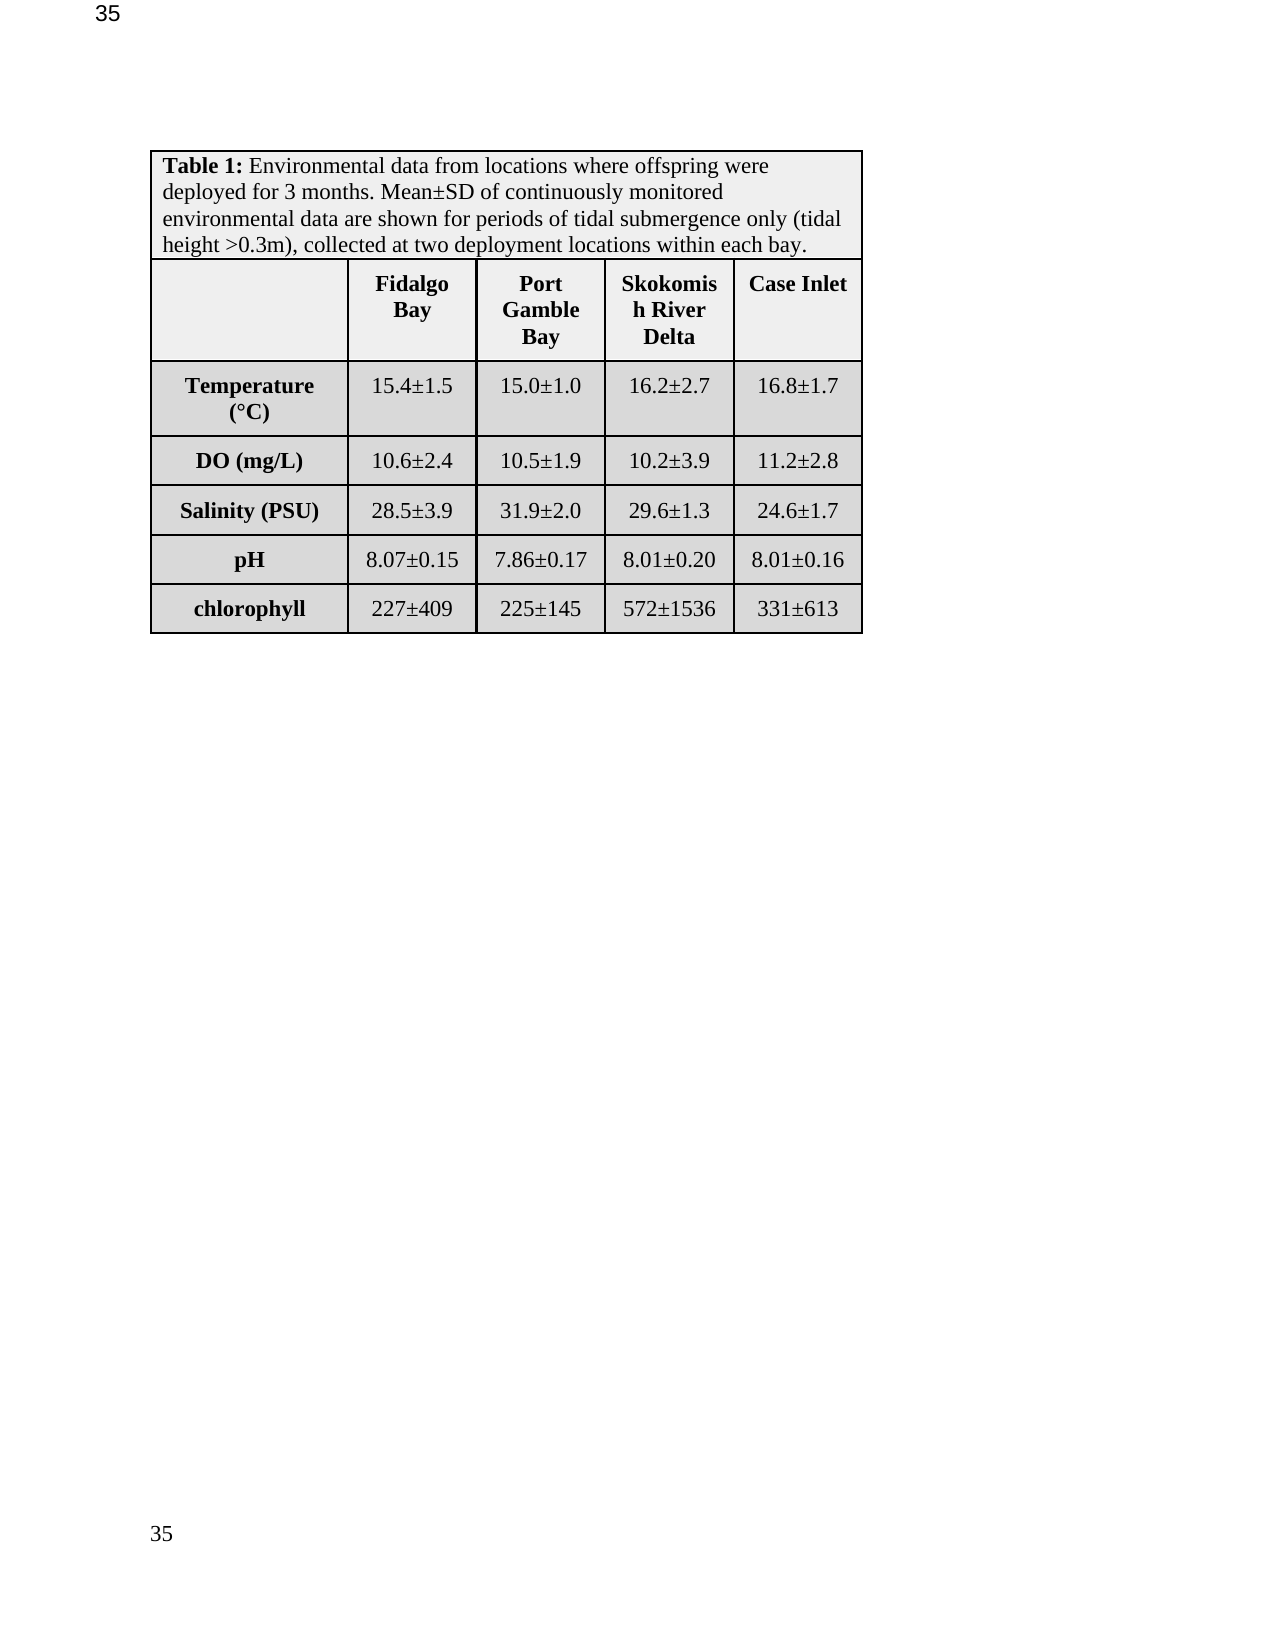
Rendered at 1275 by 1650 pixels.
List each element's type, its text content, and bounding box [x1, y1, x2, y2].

table_cell 10.6±2.4 [349, 437, 475, 484]
table_cell 225±145 [478, 585, 604, 632]
table_cell 28.5±3.9 [349, 486, 475, 534]
table_cell Fidalgo Bay [349, 260, 475, 359]
table_cell 8.07±0.15 [349, 536, 475, 583]
table_header Table 1: Environmental data from locations where offspring were deployed for 3 months. Mean±SD of continuously monitored environmental data are shown for periods of tidal submergence only (tidal height >0.3m), collected at two deployment locations within each bay. [152, 152, 861, 257]
table_cell pH [152, 536, 347, 583]
table_cell Skokomish River Delta [606, 260, 733, 359]
table_cell Temperature (°C) [152, 362, 347, 435]
table_cell 15.0±1.0 [478, 362, 604, 435]
table_cell 331±613 [735, 585, 861, 632]
table_cell Case Inlet [735, 260, 861, 359]
table_cell 29.6±1.3 [606, 486, 733, 534]
table_cell 8.01±0.20 [606, 536, 733, 583]
table_cell chlorophyll [152, 585, 347, 632]
table_cell Salinity (PSU) [152, 486, 347, 534]
table_cell Port Gamble Bay [478, 260, 604, 359]
table_cell 8.01±0.16 [735, 536, 861, 583]
table_cell 16.8±1.7 [735, 362, 861, 435]
table_cell 572±1536 [606, 585, 733, 632]
table_cell 10.5±1.9 [478, 437, 604, 484]
table_cell 31.9±2.0 [478, 486, 604, 534]
table_cell 15.4±1.5 [349, 362, 475, 435]
table_cell 10.2±3.9 [606, 437, 733, 484]
table_cell 11.2±2.8 [735, 437, 861, 484]
table_cell DO (mg/L) [152, 437, 347, 484]
table_cell [152, 260, 347, 359]
table_cell 227±409 [349, 585, 475, 632]
table_cell 16.2±2.7 [606, 362, 733, 435]
table_cell 7.86±0.17 [478, 536, 604, 583]
table_cell 24.6±1.7 [735, 486, 861, 534]
